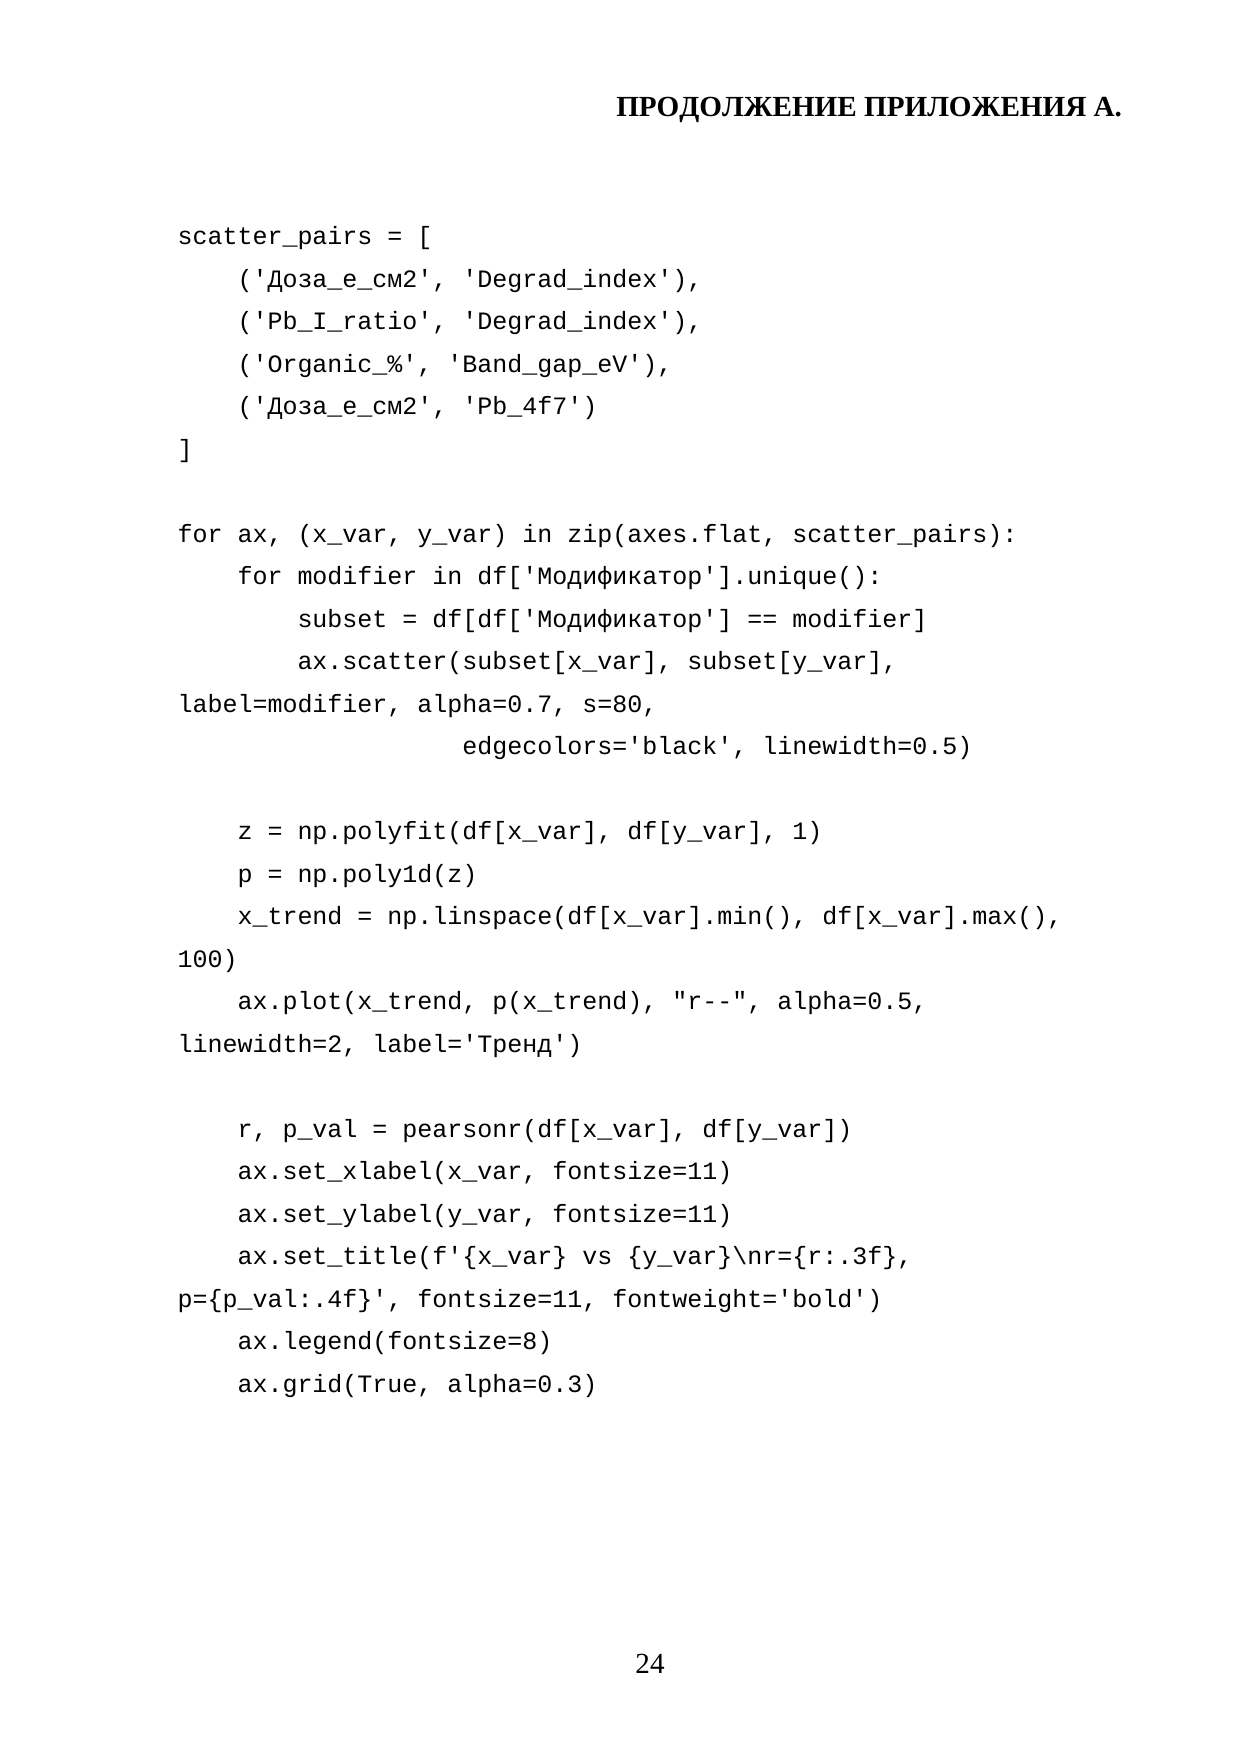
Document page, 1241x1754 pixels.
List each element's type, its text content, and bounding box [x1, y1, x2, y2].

text ПРОДОЛЖЕНИЕ ПРИЛОЖЕНИЯ А. [177, 89, 1122, 122]
text scatter_pairs = [ ('Доза_e_см2', 'Degrad_index'), ('Pb_I_ratio', 'Degrad_index'), ('Organic_%', 'Band_gap_eV'), ('Доза_e_см2', 'Pb_4f7') ] for ax, (x_var, y_var) in zip(axes.flat, scatter_pairs): for modifier in df['Модификатор'].unique(): subset = df[df['Модификатор'] == modifier] ax.scatter(subset[x_var], subset[y_var], label=modifier, alpha=0.7, s=80, edgecolors='black', linewidth=0.5) z = np.polyfit(df[x_var], df[y_var], 1) p = np.poly1d(z) x_trend = np.linspace(df[x_var].min(), df[x_var].max(), 100) ax.plot(x_trend, p(x_trend), "r--", alpha=0.5, linewidth=2, label='Тренд') r, p_val = pearsonr(df[x_var], df[y_var]) ax.set_xlabel(x_var, fontsize=11) ax.set_ylabel(y_var, fontsize=11) ax.set_title(f'{x_var} vs {y_var}\nr={r:.3f}, p={p_val:.4f}', fontsize=11, fontweight='bold') ax.legend(fontsize=8) ax.grid(True, alpha=0.3) [177, 181, 1122, 1450]
